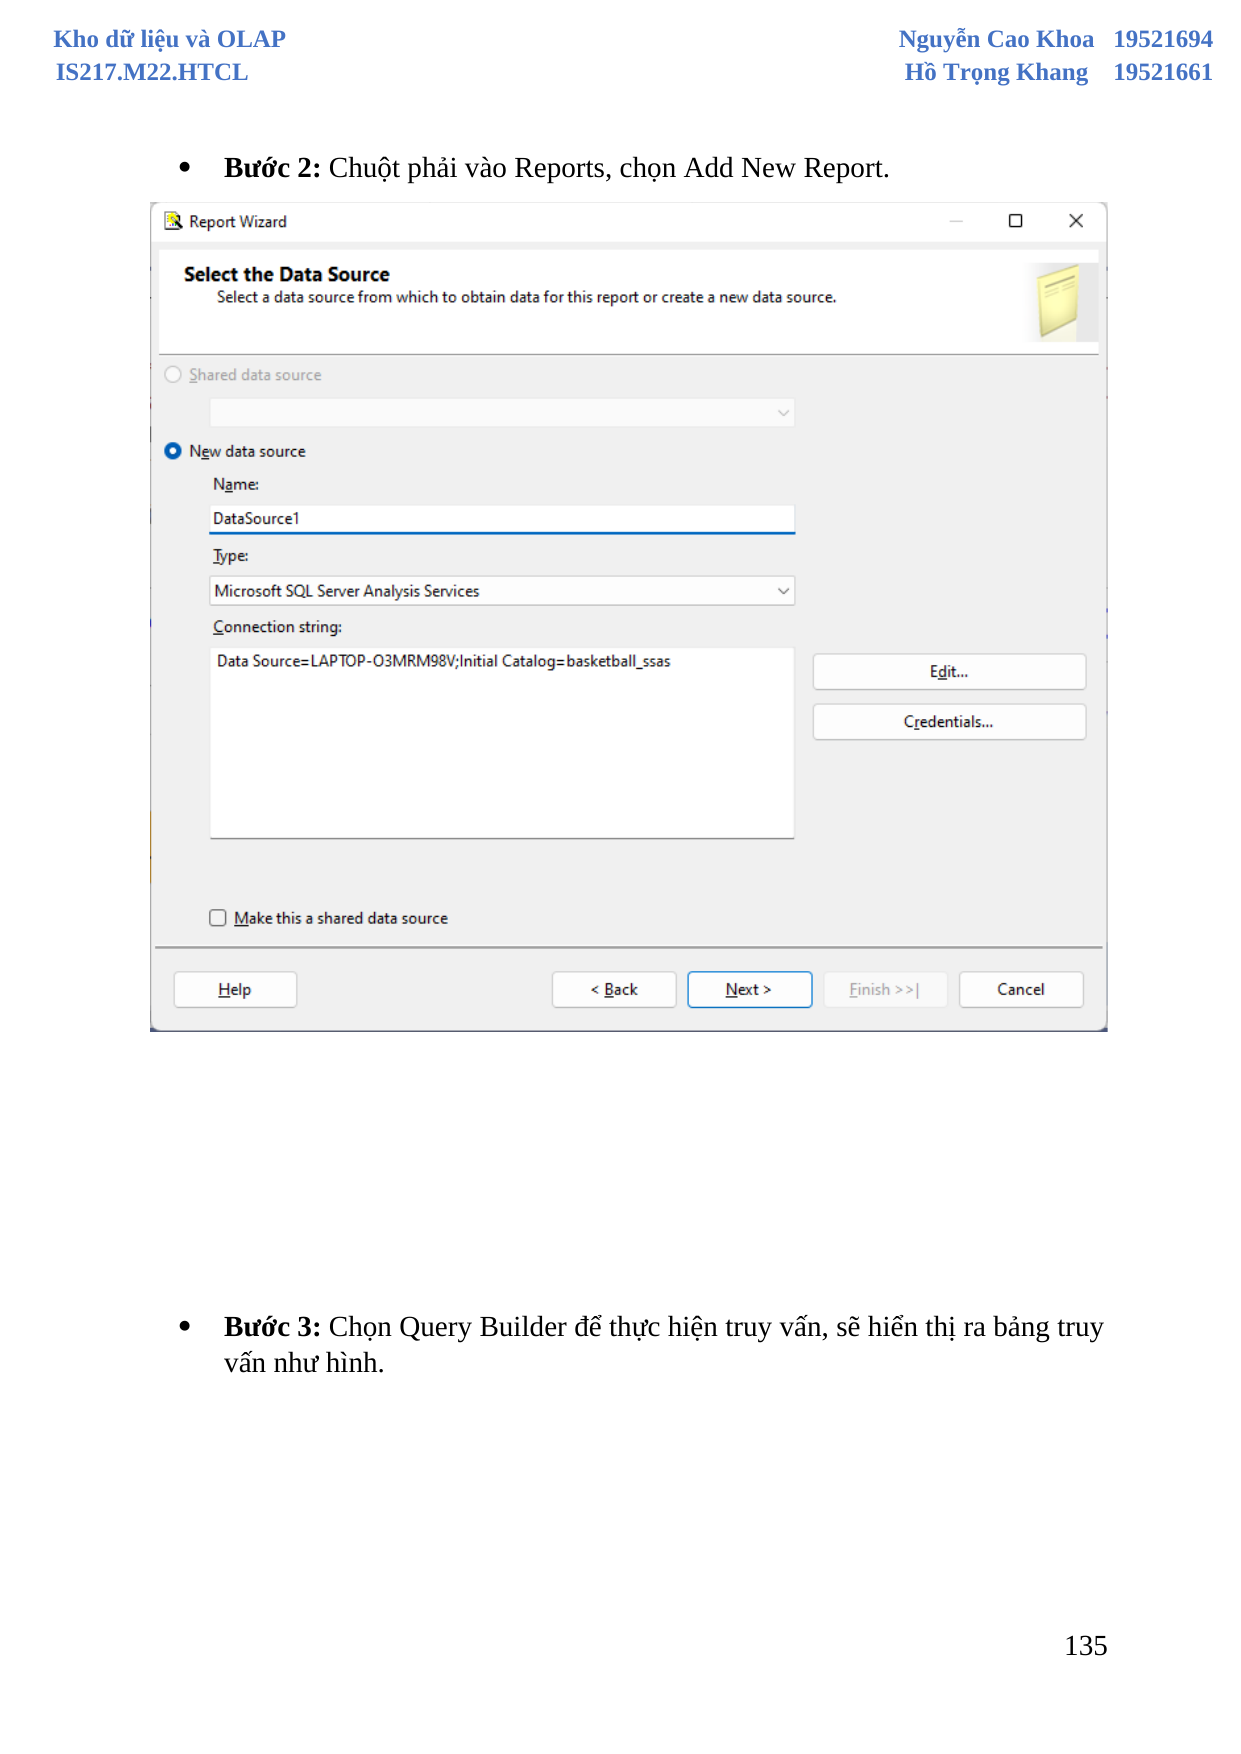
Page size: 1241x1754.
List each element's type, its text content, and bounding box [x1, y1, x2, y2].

list Bước 3: Chọn Query Builder để thực hiện truy vấn, sẽ hiển thị ra bảng truy vấn như hình. [179, 1309, 1107, 1378]
picture [150, 202, 1108, 1032]
list Bước 2: Chuột phải vào Reports, chọn Add New Report. [179, 150, 1107, 184]
